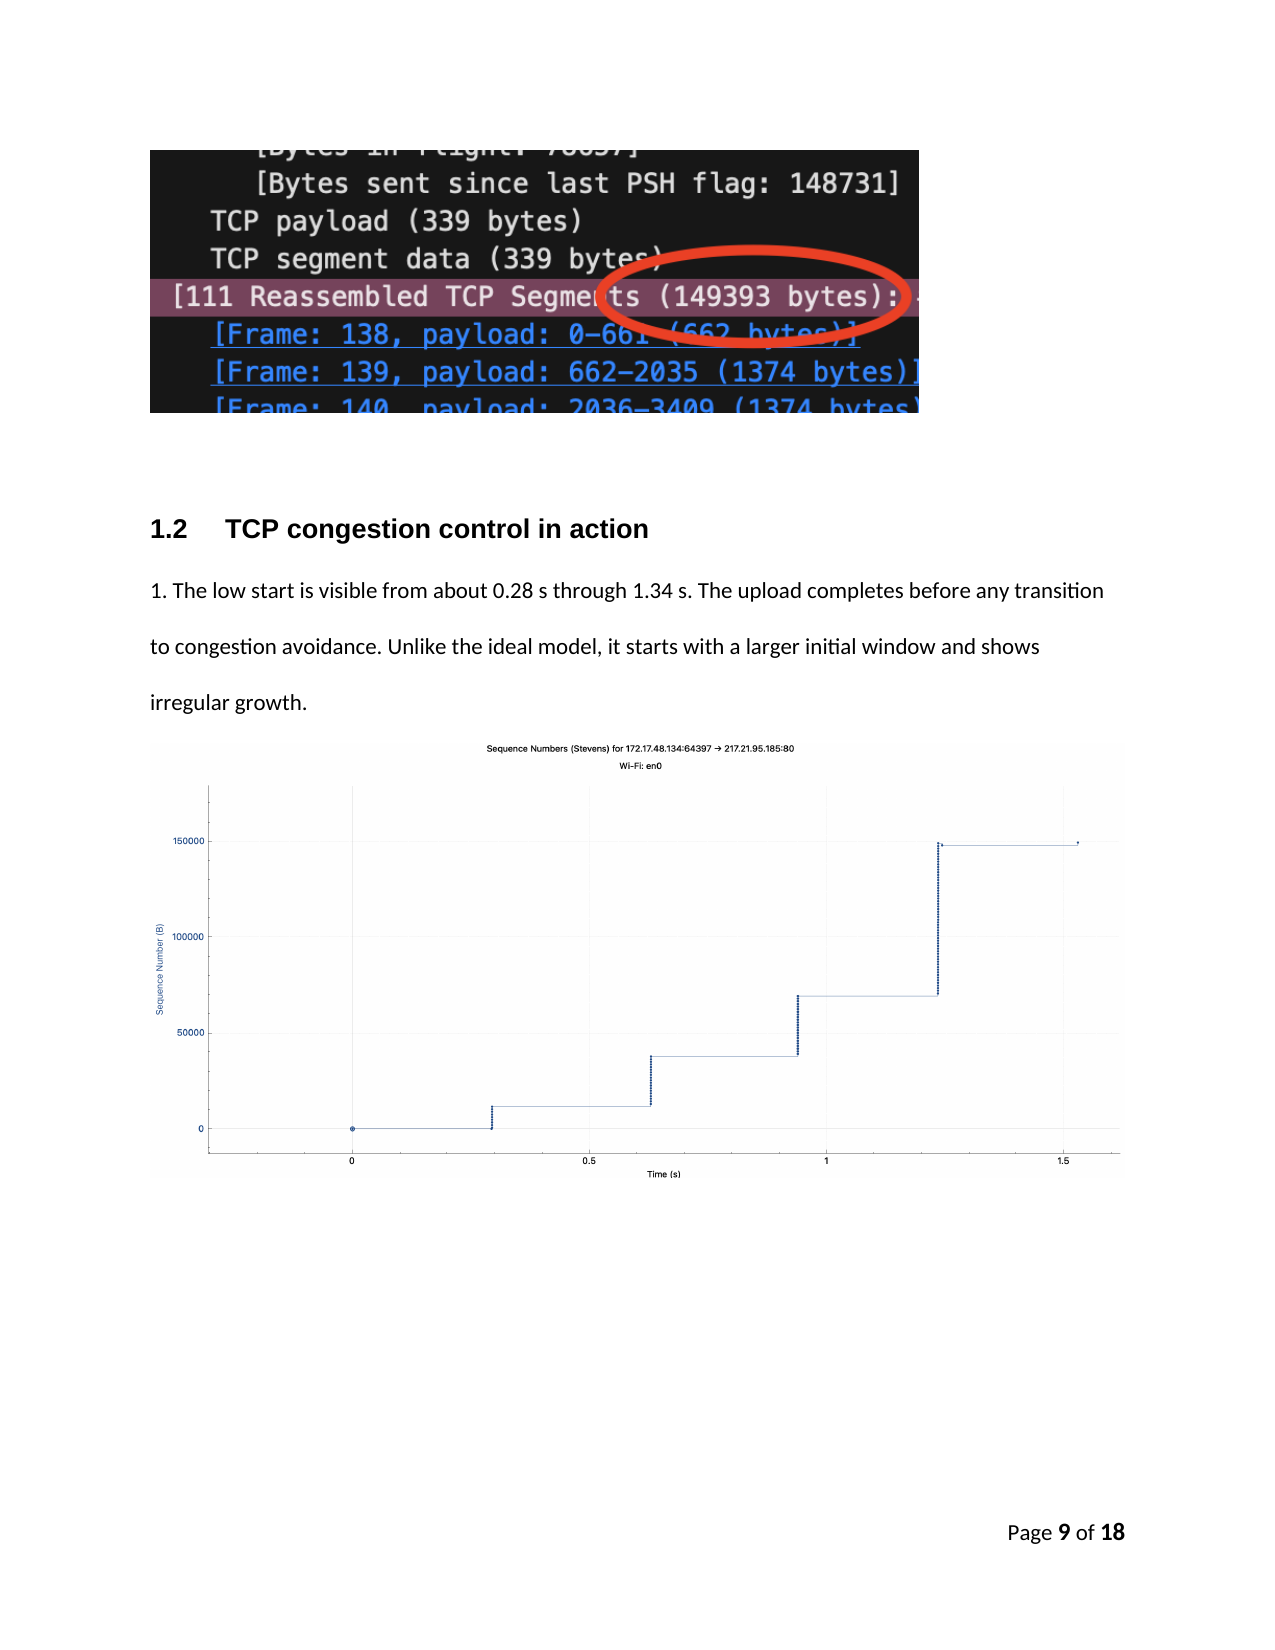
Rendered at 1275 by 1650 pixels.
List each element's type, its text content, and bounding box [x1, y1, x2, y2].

subtitle 1.2 TCP congestion control in action [150, 513, 1125, 544]
picture [150, 150, 919, 413]
picture [150, 743, 1125, 1178]
text 1. The low start is visible from about 0.28 s through 1.34 s. The upload completes before any transition to congestion avoidance. Unlike the ideal model, it starts with a larger initial window and shows irregular growth. [150, 576, 1125, 716]
